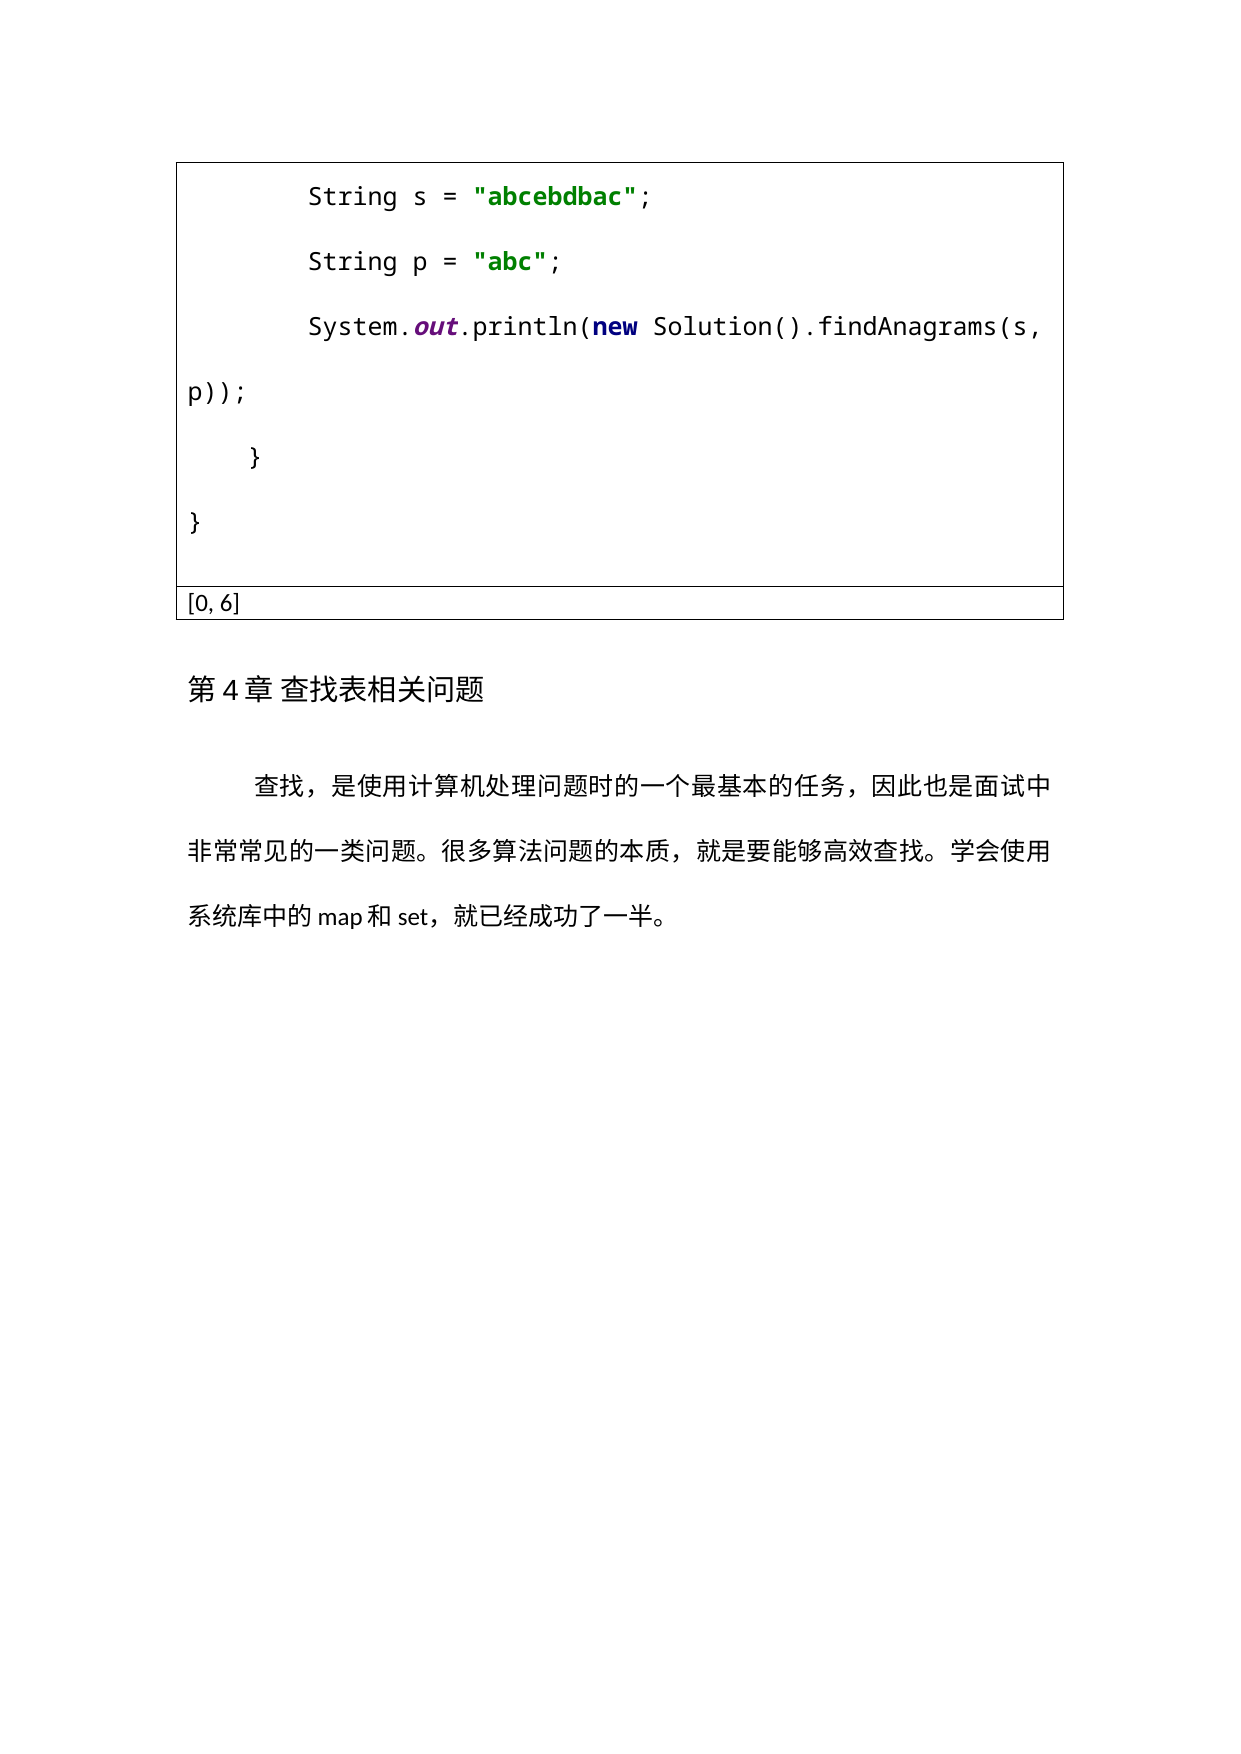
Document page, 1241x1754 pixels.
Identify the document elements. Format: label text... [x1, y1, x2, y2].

subtitle 第4章 查找表相关问题 [187, 655, 1053, 720]
text 查找，是使用计算机处理问题时的一个最基本的任务，因此也是面试中非常常见的一类问题。很多算法问题的本质，就是要能够高效查找。学会使用系统库中的map和set，就已经成功了一半。 [187, 752, 1053, 947]
table_cell [0, 6] [177, 587, 1063, 619]
